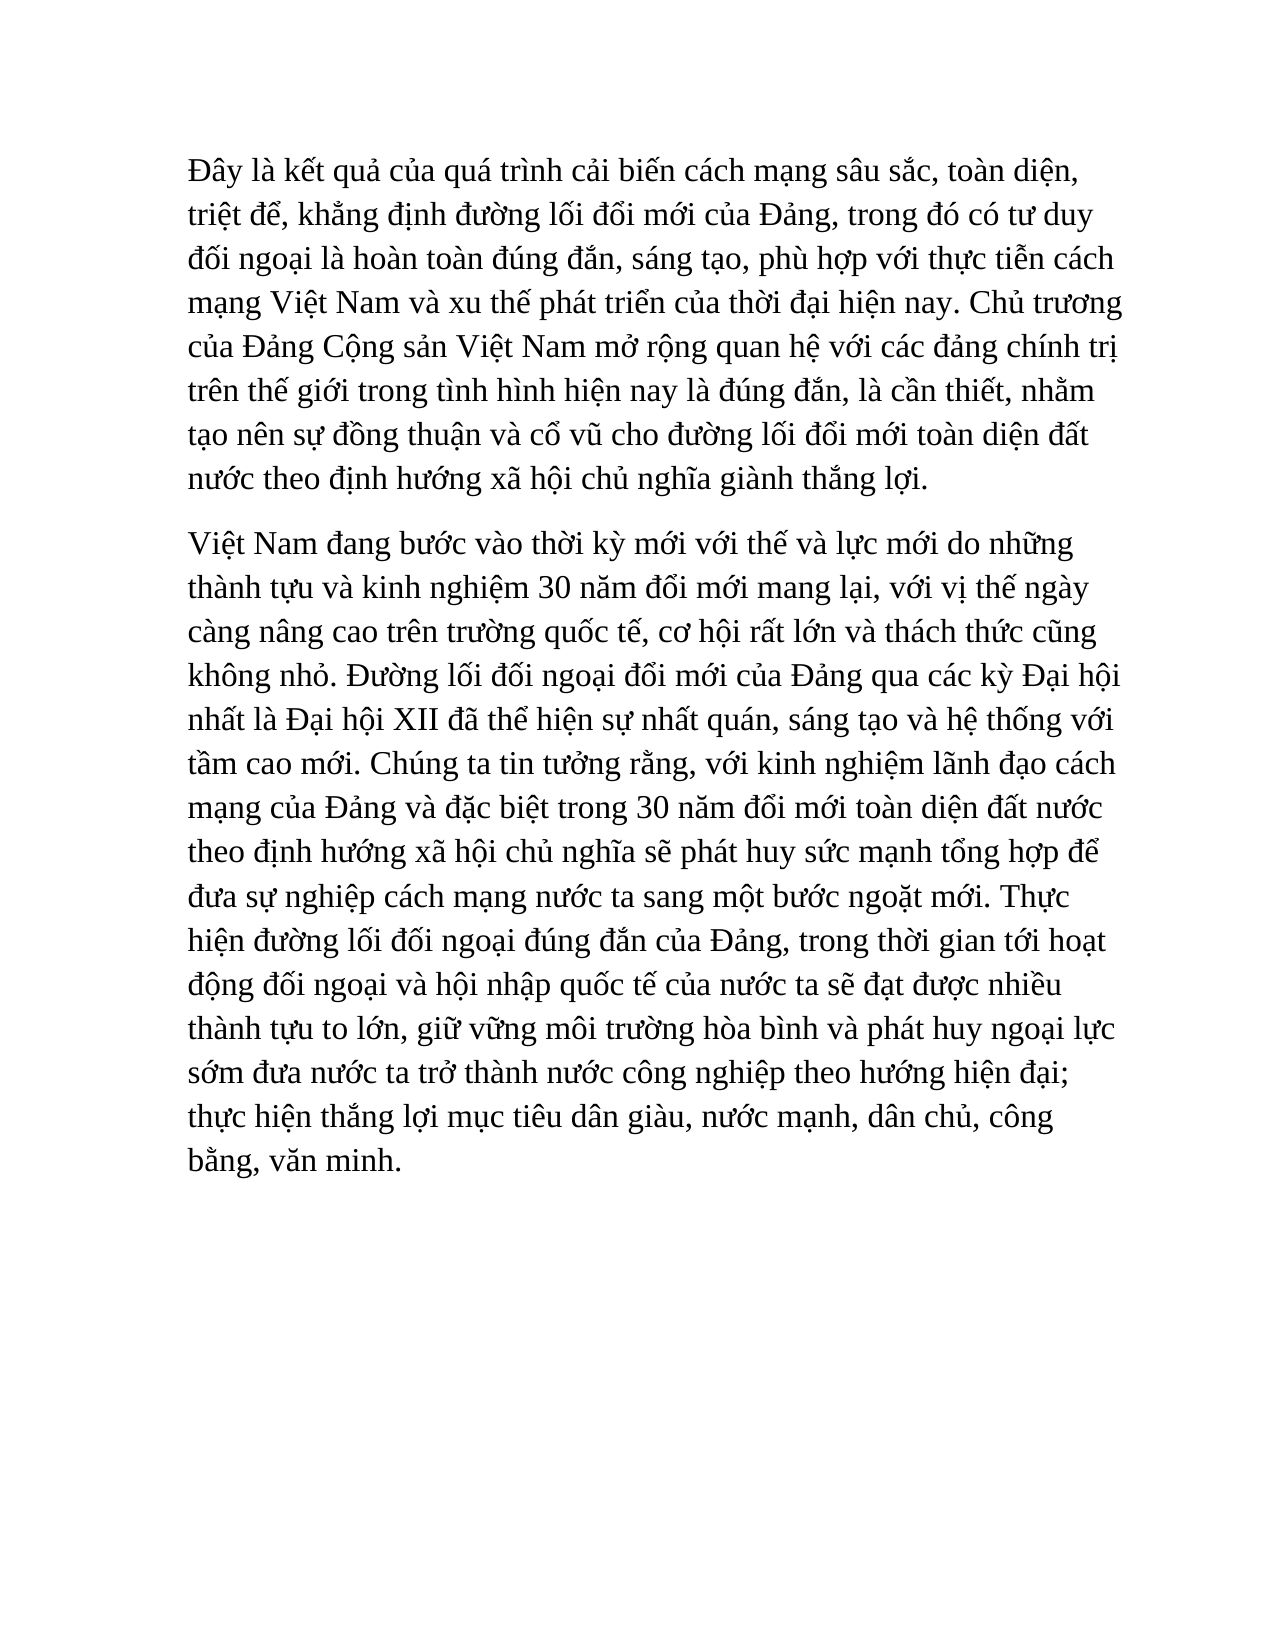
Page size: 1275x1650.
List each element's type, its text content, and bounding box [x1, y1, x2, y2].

text Việt Nam đang bước vào thời kỳ mới với thế và lực mới do những thành tựu và kinh nghiệm 30 năm đổi mới mang lại, với vị thế ngày càng nâng cao trên trường quốc tế, cơ hội rất lớn và thách thức cũng không nhỏ. Đường lối đối ngoại đổi mới của Đảng qua các kỳ Đại hội nhất là Đại hội XII đã thể hiện sự nhất quán, sáng tạo và hệ thống với tầm cao mới. Chúng ta tin tưởng rằng, với kinh nghiệm lãnh đạo cách mạng của Đảng và đặc biệt trong 30 năm đổi mới toàn diện đất nước theo định hướng xã hội chủ nghĩa sẽ phát huy sức mạnh tổng hợp để đưa sự nghiệp cách mạng nước ta sang một bước ngoặt mới. Thực hiện đường lối đối ngoại đúng đắn của Đảng, trong thời gian tới hoạt động đối ngoại và hội nhập quốc tế của nước ta sẽ đạt được nhiều thành tựu to lớn, giữ vững môi trường hòa bình và phát huy ngoại lực sớm đưa nước ta trở thành nước công nghiệp theo hướng hiện đại; thực hiện thắng lợi mục tiêu dân giàu, nước mạnh, dân chủ, công bằng, văn minh. [187, 523, 1125, 1178]
text Đây là kết quả của quá trình cải biến cách mạng sâu sắc, toàn diện, triệt để, khẳng định đường lối đổi mới của Đảng, trong đó có tư duy đối ngoại là hoàn toàn đúng đắn, sáng tạo, phù hợp với thực tiễn cách mạng Việt Nam và xu thế phát triển của thời đại hiện nay. Chủ trương của Đảng Cộng sản Việt Nam mở rộng quan hệ với các đảng chính trị trên thế giới trong tình hình hiện nay là đúng đắn, là cần thiết, nhằm tạo nên sự đồng thuận và cổ vũ cho đường lối đổi mới toàn diện đất nước theo định hướng xã hội chủ nghĩa giành thắng lợi. [187, 150, 1125, 497]
